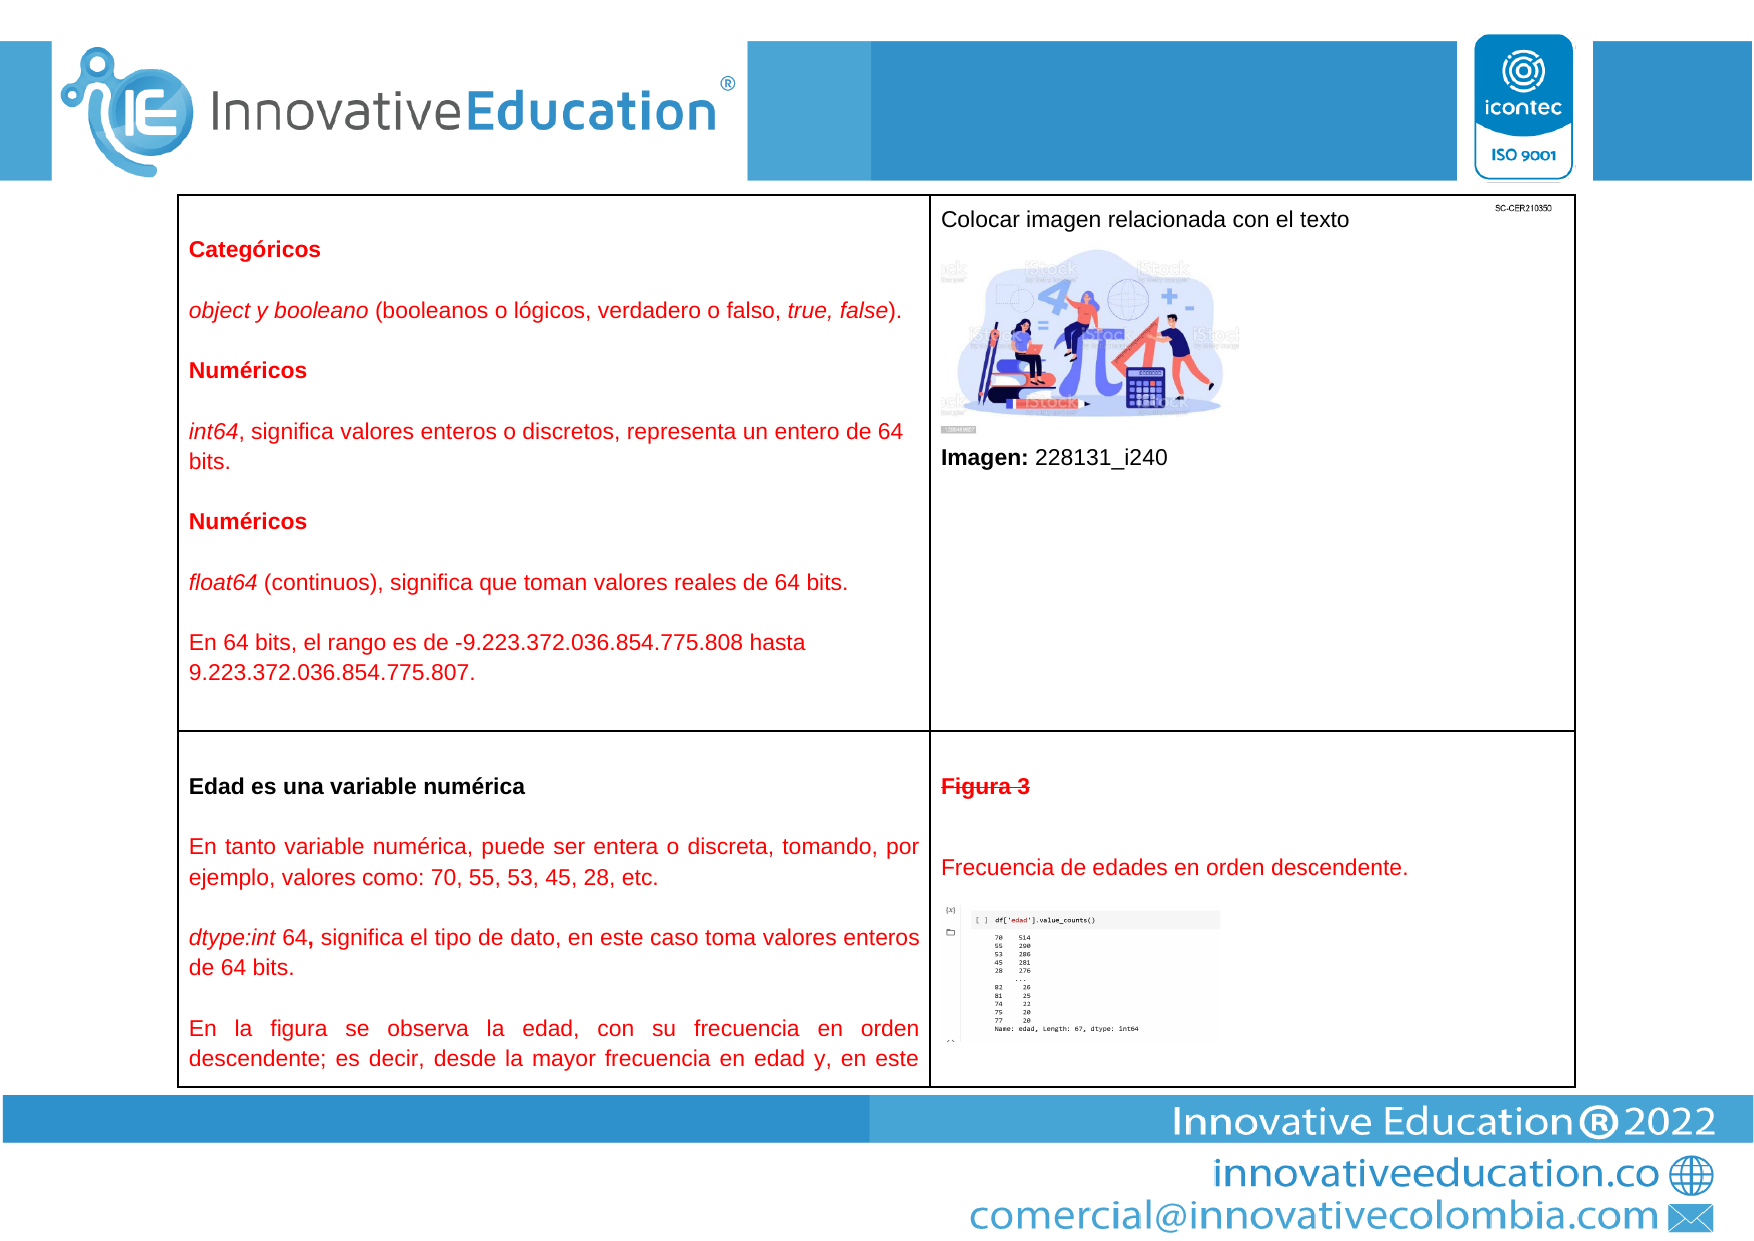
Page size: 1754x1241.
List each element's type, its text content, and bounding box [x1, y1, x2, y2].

picture [940, 905, 1221, 1042]
table_cell Categóricos object y booleano (booleanos o lógicos, verdadero o falso, true, false). Numéricos int64, significa valores enteros o discretos, representa un entero de 64 bits. Numéricos float64 (continuos), significa que toman valores reales de 64 bits. En 64 bits, el rango es de -9.223.372.036.854.775.808 hasta 9.223.372.036.854.775.807. [179, 196, 929, 730]
picture [2, 1093, 1754, 1239]
picture [940, 236, 1240, 436]
table_cell Colocar imagen relacionada con el texto Imagen: 228131_i240 [931, 196, 1574, 730]
table_cell Figura 3 Frecuencia de edades en orden descendente. Nota. Muestra la edad con su frecuencia en orden descendente. Imagen: 228131_i241 [931, 732, 1574, 1086]
picture [0, 28, 1457, 194]
picture [1471, 32, 1576, 194]
picture [1593, 28, 1752, 194]
